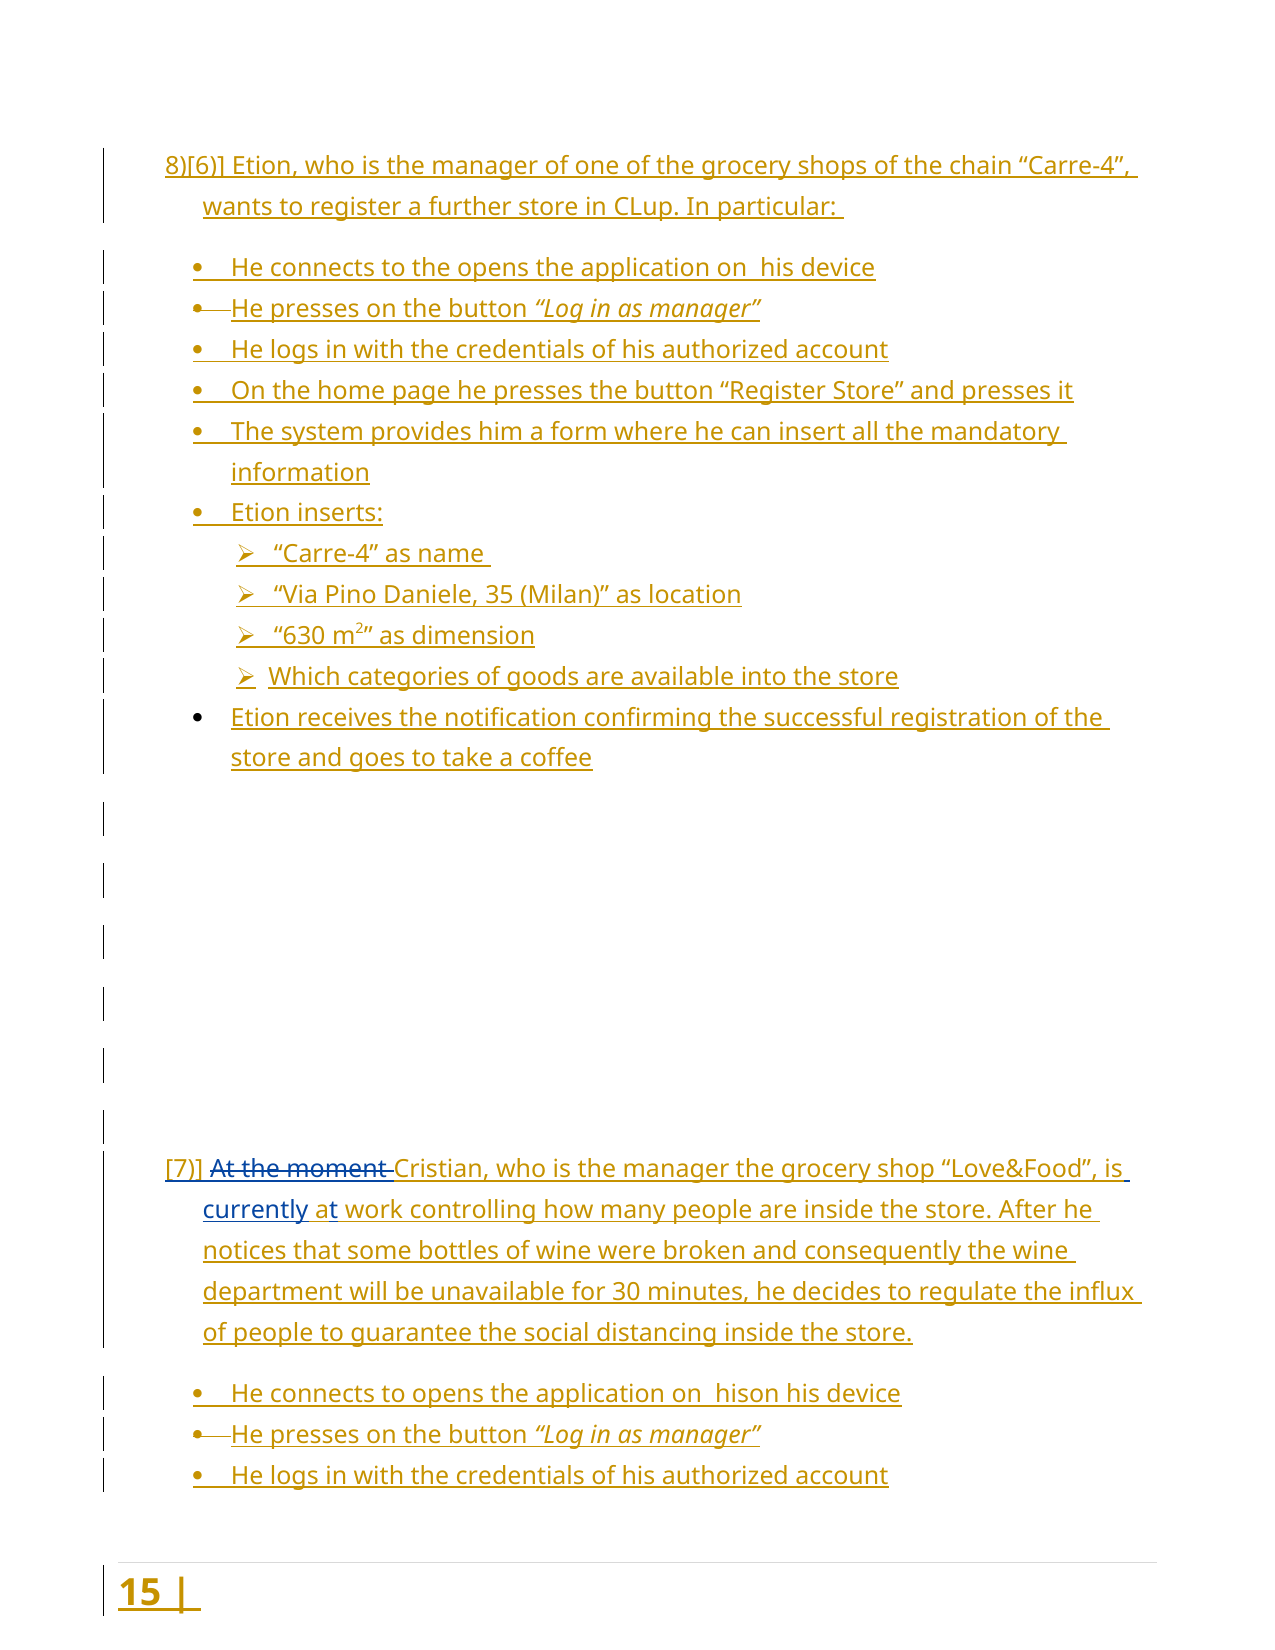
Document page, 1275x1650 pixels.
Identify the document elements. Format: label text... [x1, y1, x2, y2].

list “Via Pino Daniele, 35 (Milan)” as location [236, 577, 1157, 611]
list He logs in with the credentials of his authorized account [193, 1458, 1157, 1492]
list Etion inserts: [193, 495, 1157, 529]
list The system provides him a form where he can insert all the mandatory information [193, 413, 1157, 488]
list He the application device [193, 1376, 1157, 1410]
list He logs in with the credentials of his authorized account [193, 332, 1157, 366]
list On the home page he presses the button “Register Store” and presses it [193, 373, 1157, 407]
list “Carre-4” as name [236, 536, 1157, 570]
list Which categories of goods are available into the store [236, 658, 1157, 692]
list Cristian, who is the manager the grocery shop “Love&Food”, is a work controlling how many people are inside the store. After he notices that some bottles of wine were broken and consequently the wine department will be unavailable for 30 minutes, he decides to regulate the influx of people to guarantee the social distancing inside the store. [165, 1151, 1157, 1348]
list Etion receives the notification confirming the successful registration of the store and goes to take a coffee [193, 699, 1157, 774]
list He application on his device [193, 250, 1157, 284]
list Etion, who is the manager of one of the grocery shops of the chain “Carre-4”, wants to register a further store in CLup. In particular: [165, 148, 1157, 222]
list “630 m2” as dimension [236, 618, 1157, 652]
